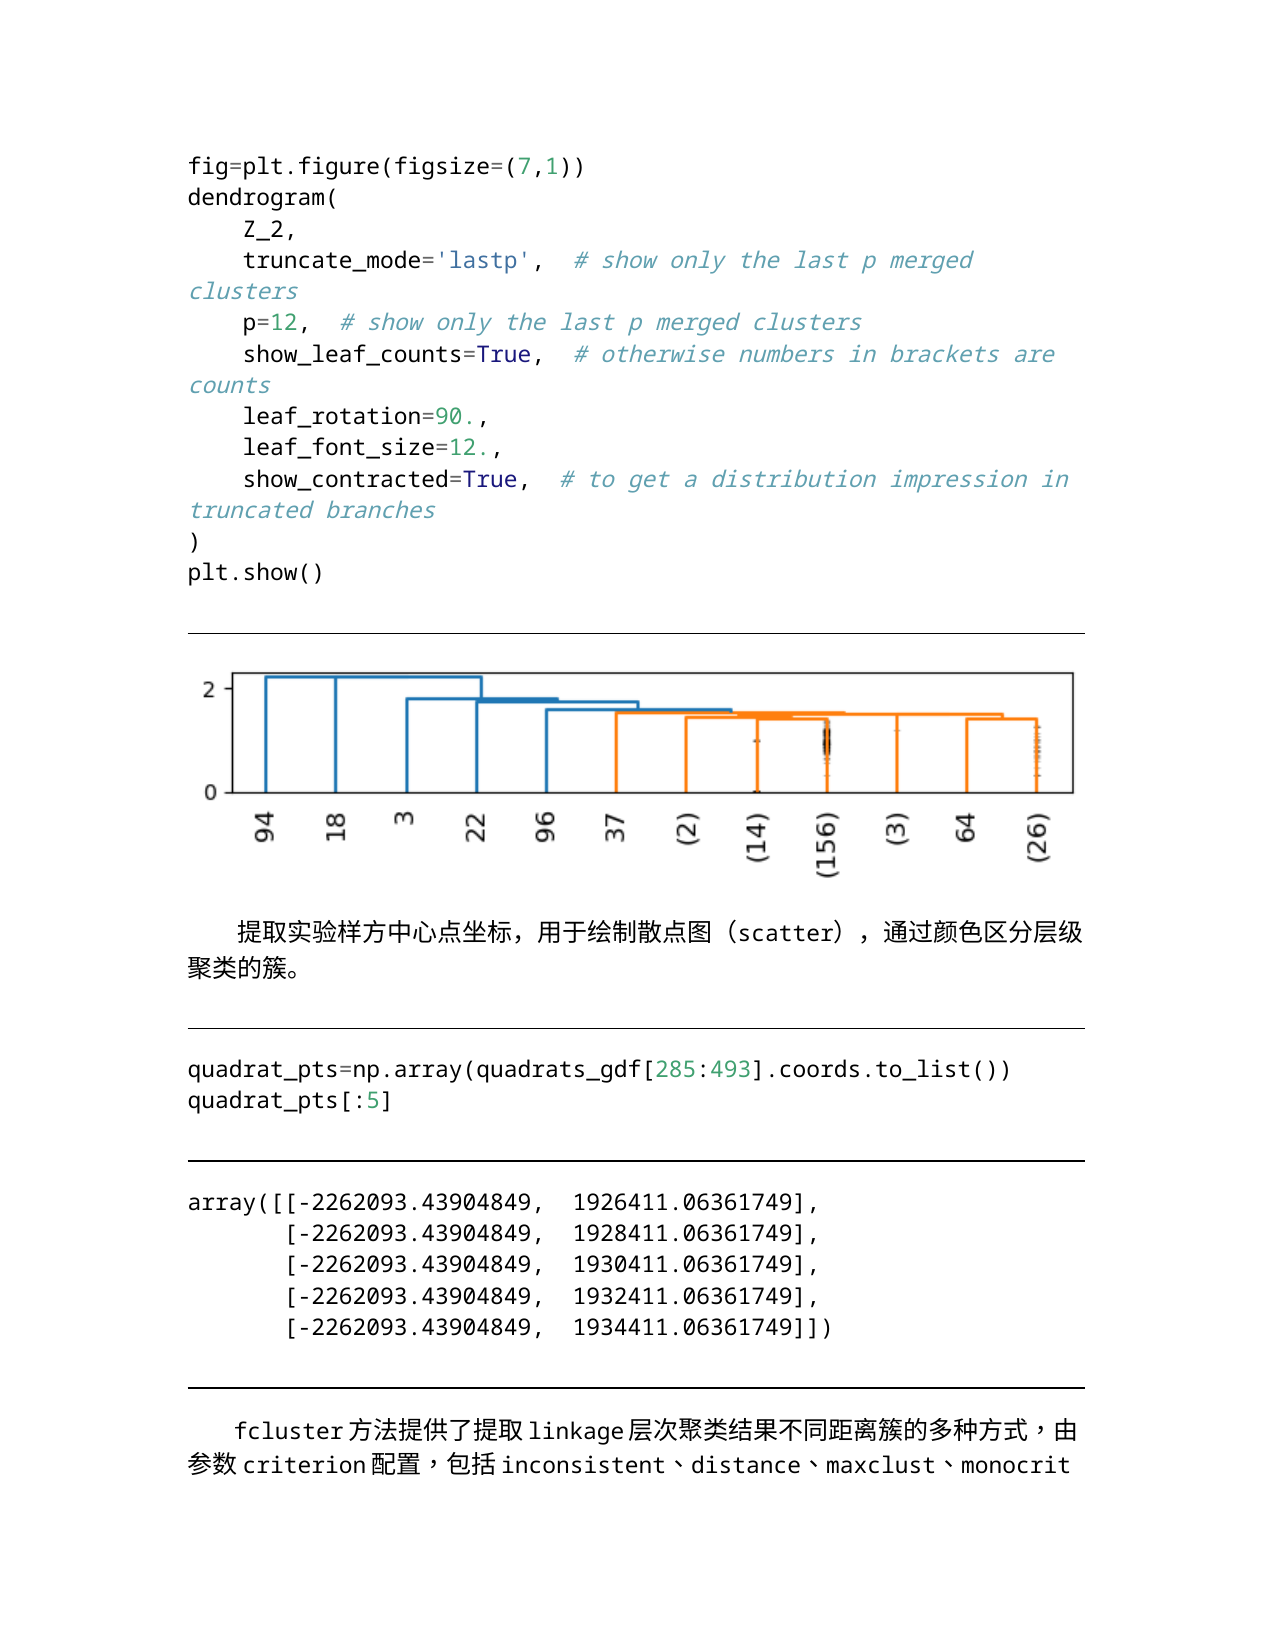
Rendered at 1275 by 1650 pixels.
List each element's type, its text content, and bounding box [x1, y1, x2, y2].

text fig=plt.figure(figsize=(7,1)) dendrogram( Z_2, truncate_mode='lastp', # show only the last p merged clusters p=12, # show only the last p merged clusters show_leaf_counts=True, # otherwise numbers in brackets are counts leaf_rotation=90., leaf_font_size=12., show_contracted=True, # to get a distribution impression in truncated branches ) plt.show() [187, 150, 1087, 587]
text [187, 1412, 1087, 1481]
text array([[-2262093.43904849, 1926411.06361749], [-2262093.43904849, 1928411.06361749], [-2262093.43904849, 1930411.06361749], [-2262093.43904849, 1932411.06361749], [-2262093.43904849, 1934411.06361749]]) [187, 1186, 1087, 1342]
text quadrat_pts=np.array(quadrats_gdf[285:493].coords.to_list()) quadrat_pts[:5] [187, 1053, 1087, 1115]
picture [187, 657, 1088, 892]
text 提取实验样方中心点坐标，用于绘制散点图（scatter），通过颜色区分层级聚类的簇。 [187, 912, 1087, 984]
